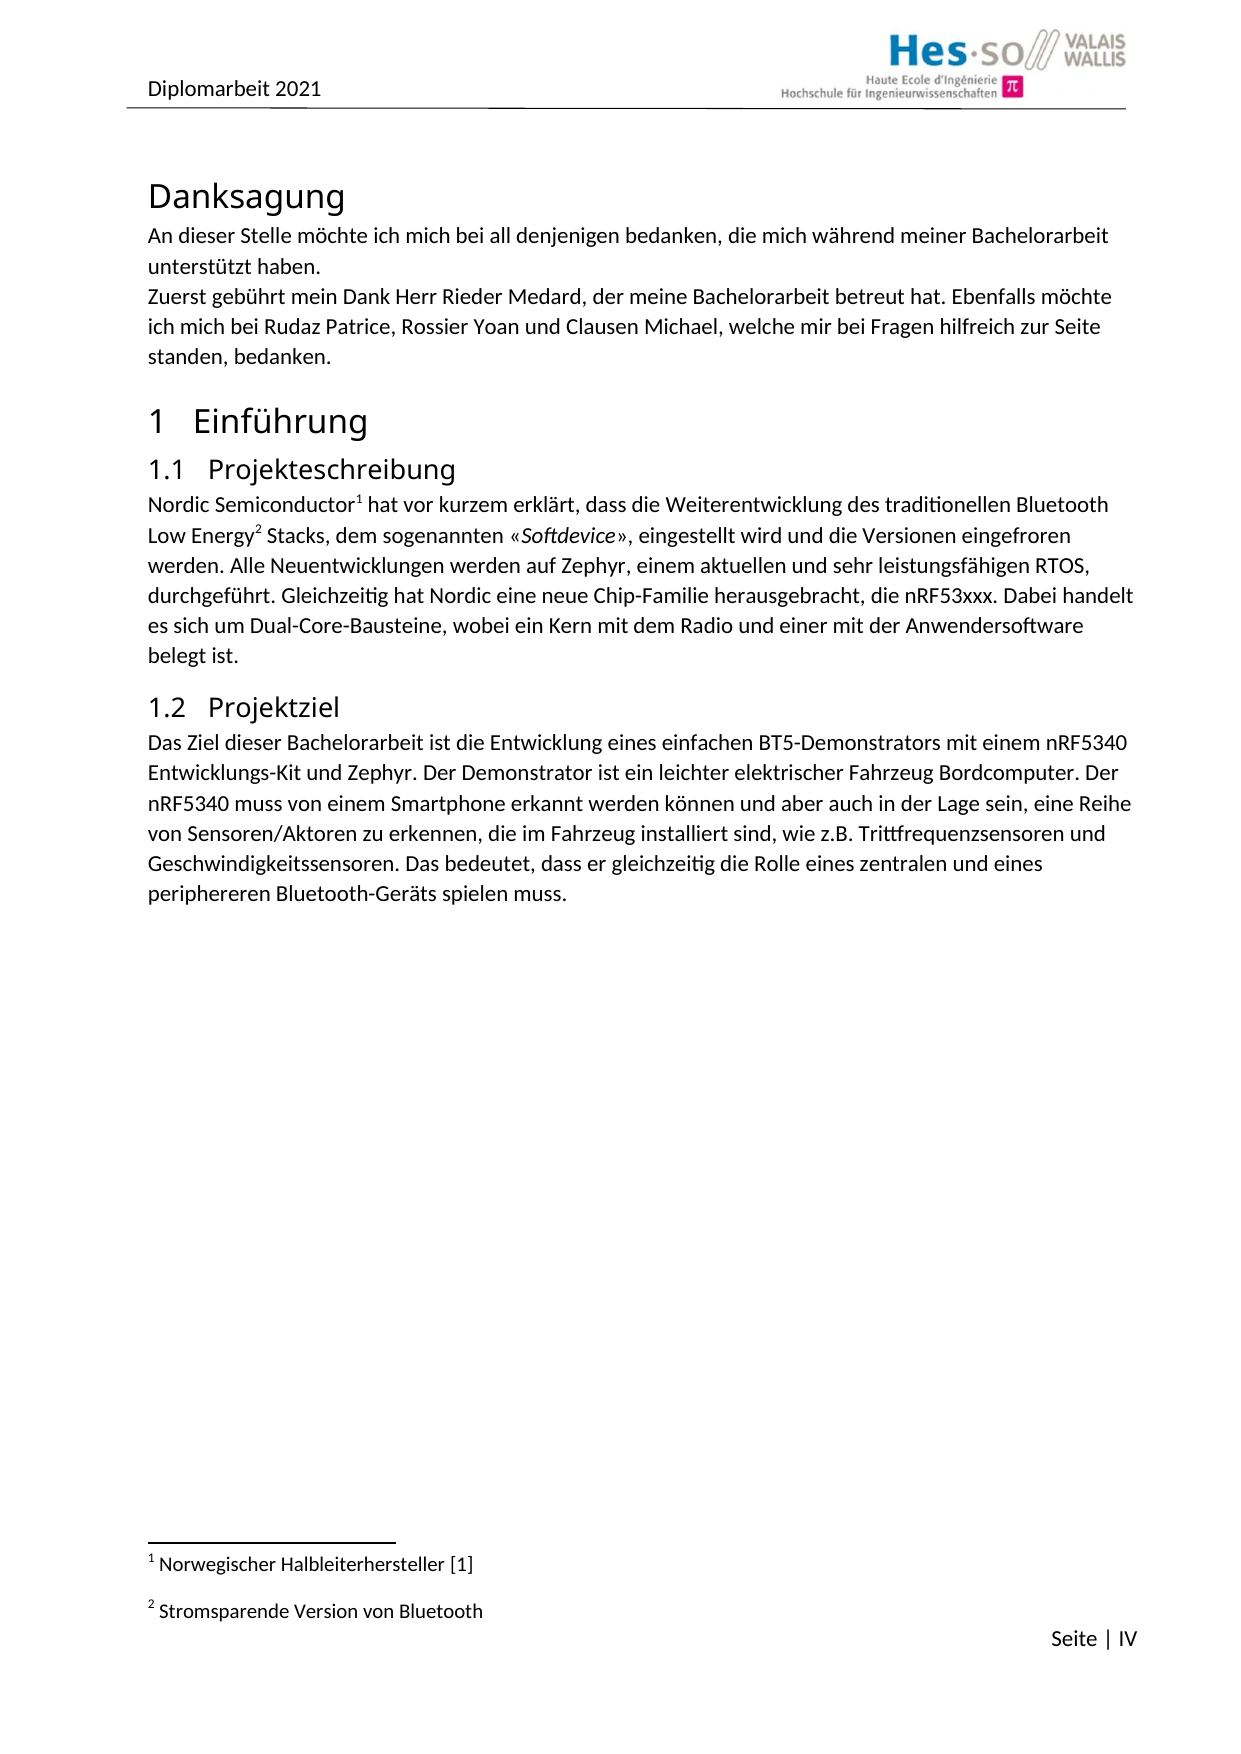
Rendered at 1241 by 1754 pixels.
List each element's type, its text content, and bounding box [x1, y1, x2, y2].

text An dieser Stelle möchte ich mich bei all denjenigen bedanken, die mich während meiner Bachelorarbeit unterstützt haben. Zuerst gebührt mein Dank Herr Rieder Medard, der meine Bachelorarbeit betreut hat. Ebenfalls möchte ich mich bei Rudaz Patrice, Rossier Yoan und Clausen Michael, welche mir bei Fragen hilfreich zur Seite standen, bedanken. [148, 222, 1137, 370]
subtitle Danksagung [148, 173, 1137, 218]
subtitle Projektziel [148, 688, 1137, 725]
subtitle Projekteschreibung [148, 451, 1137, 488]
text Das Ziel dieser Bachelorarbeit ist die Entwicklung eines einfachen BT5-Demonstrators mit einem nRF5340 Entwicklungs-Kit und Zephyr. Der Demonstrator ist ein leichter elektrischer Fahrzeug Bordcomputer. Der nRF5340 muss von einem Smartphone erkannt werden können und aber auch in der Lage sein, eine Reihe von Sensoren/Aktoren zu erkennen, die im Fahrzeug installiert sind, wie z.B. Trittfrequenzsensoren und Geschwindigkeitssensoren. Das bedeutet, dass er gleichzeitig die Rolle eines zentralen und eines periphereren Bluetooth-Geräts spielen muss. [148, 728, 1137, 907]
picture [771, 12, 1137, 119]
text Nordic Semiconductor hat vor kurzem erklärt, dass die Weiterentwicklung des traditionellen Bluetooth Low Energy Stacks, dem sogenannten «Softdevice», eingestellt wird und die Versionen eingefroren werden. Alle Neuentwicklungen werden auf Zephyr, einem aktuellen und sehr leistungsfähigen RTOS, durchgeführt. Gleichzeitig hat Nordic eine neue Chip-Familie herausgebracht, die nRF53xxx. Dabei handelt es sich um Dual-Core-Bausteine, wobei ein Kern mit dem Radio und einer mit der Anwendersoftware belegt ist. [148, 491, 1137, 669]
subtitle Einführung [148, 398, 1137, 443]
